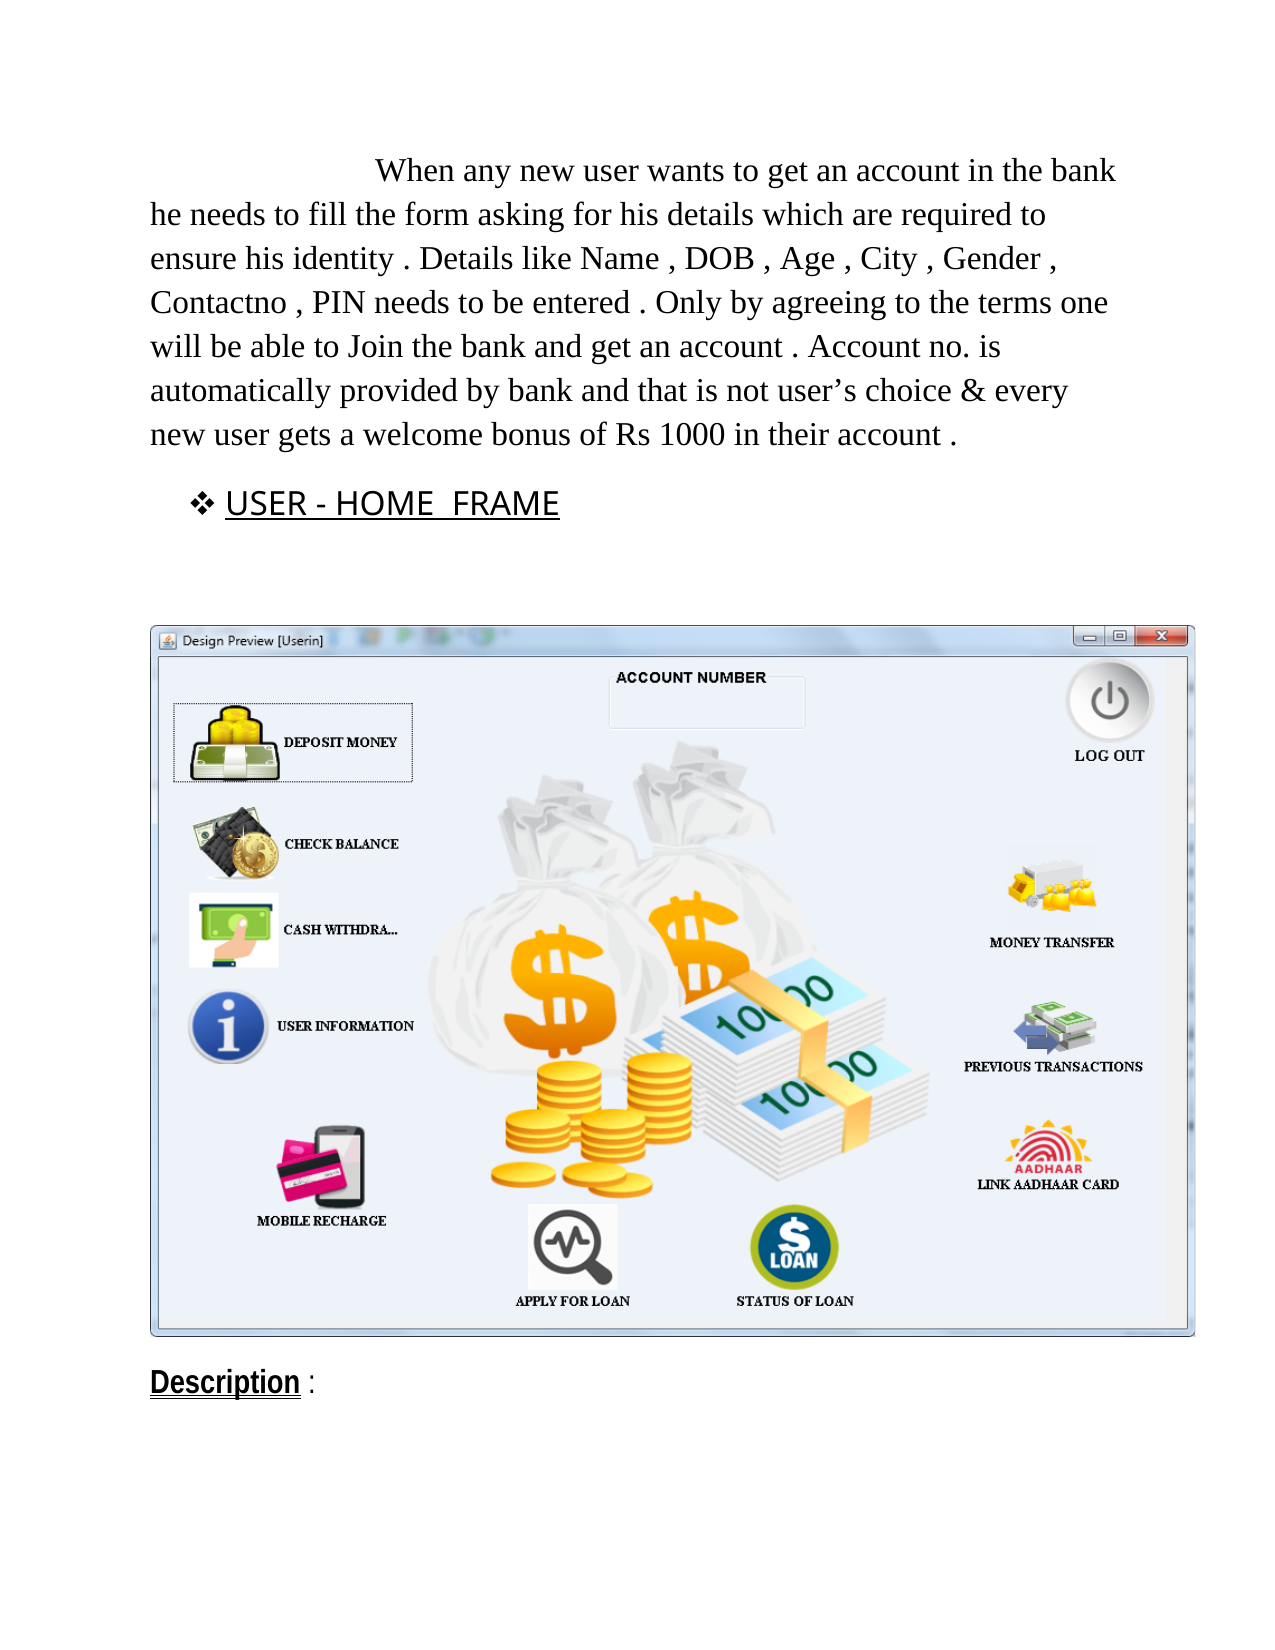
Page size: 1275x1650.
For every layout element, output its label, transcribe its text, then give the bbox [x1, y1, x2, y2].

text Description : [150, 1362, 1125, 1400]
text When any new user wants to get an account in the bank he needs to fill the form asking for his details which are required to ensure his identity . Details like Name , DOB , Age , City , Gender , Contactno , PIN needs to be entered . Only by agreeing to the terms one will be able to Join the bank and get an account . Account no. is automatically provided by bank and that is not user’s choice & every new user gets a welcome bonus of Rs 1000 in their account . [150, 150, 1125, 453]
list USER - HOME FRAME [187, 479, 1125, 525]
picture [150, 625, 1196, 1337]
